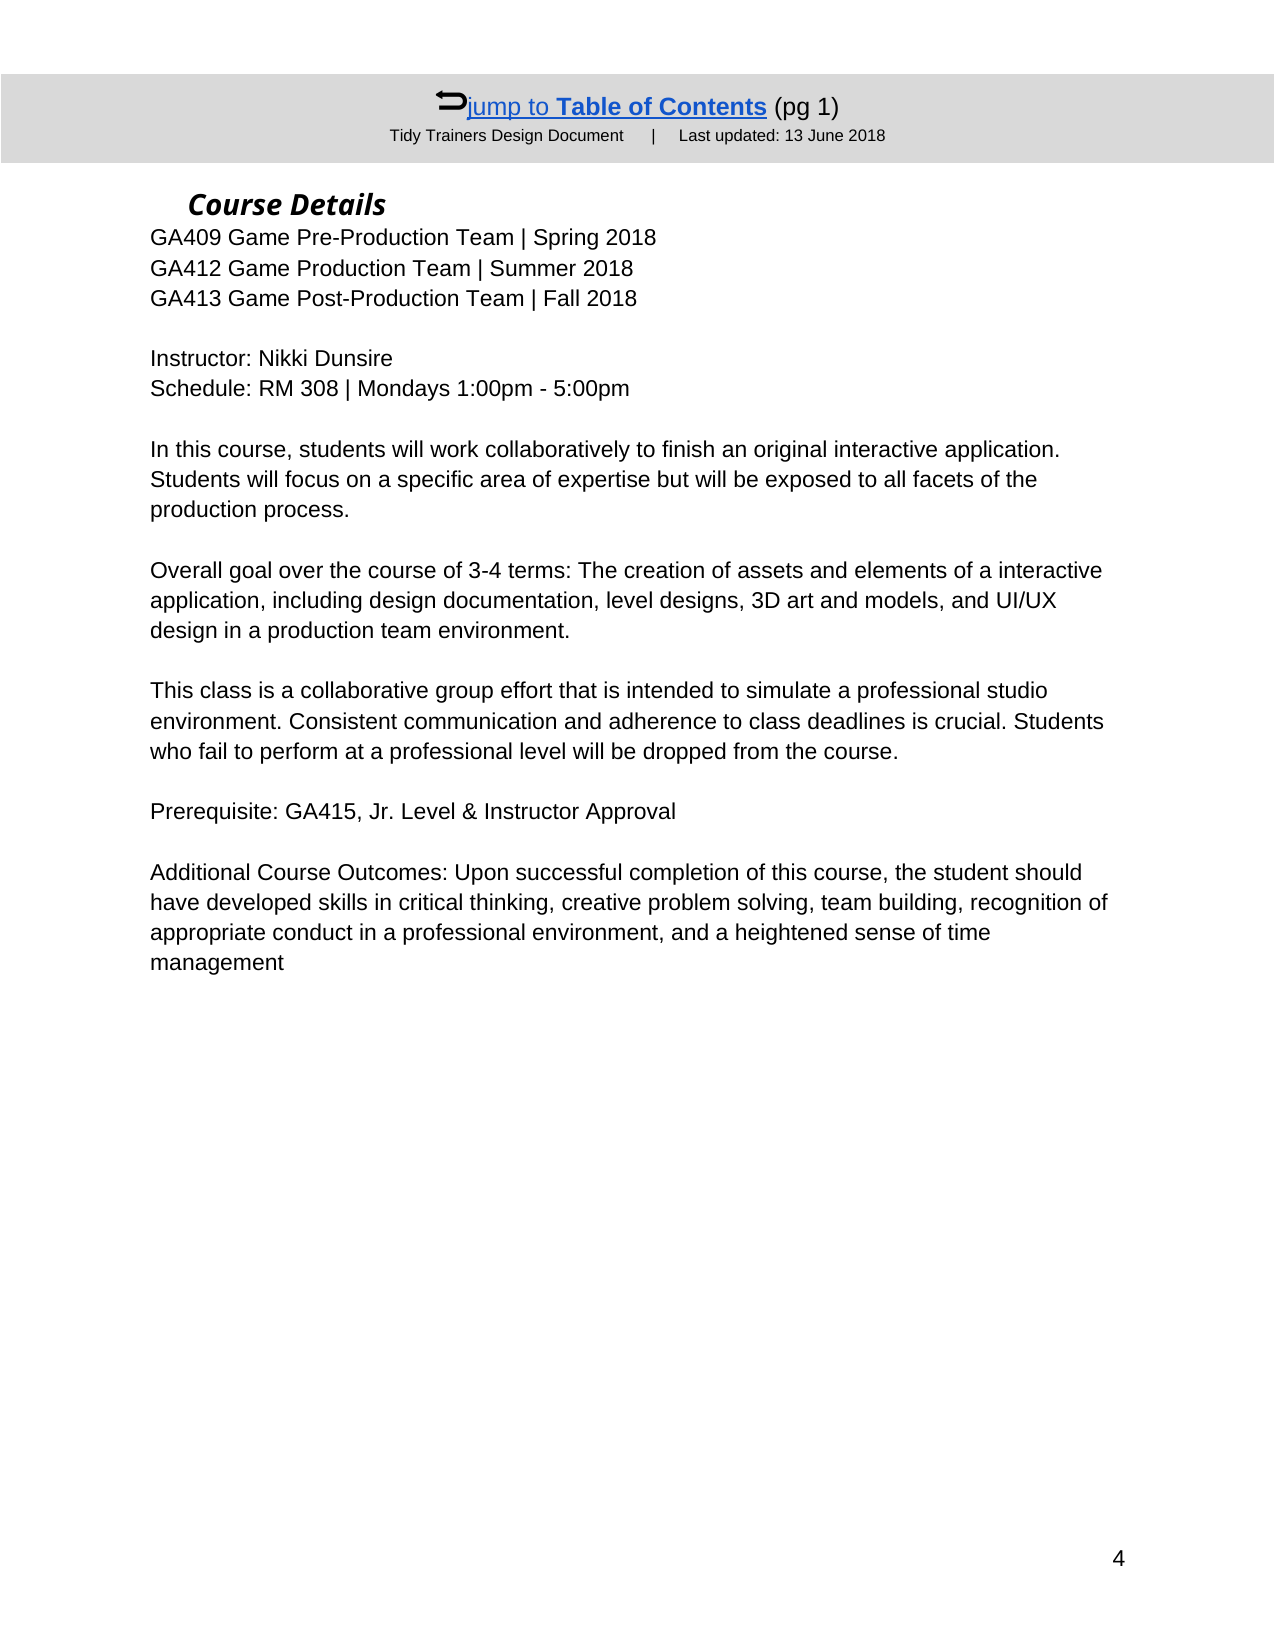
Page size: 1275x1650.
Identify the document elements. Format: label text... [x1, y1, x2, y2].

text In this course, students will work collaboratively to finish an original interactive application. Students will focus on a specific area of expertise but will be exposed to all facets of the production process. [150, 436, 1125, 523]
text Prerequisite: GA415, Jr. Level & Instructor Approval [150, 798, 1125, 825]
text Additional Course Outcomes: Upon successful completion of this course, the student should have developed skills in critical thinking, creative problem solving, team building, recognition of appropriate conduct in a professional environment, and a heightened sense of time management [150, 859, 1125, 976]
text GA409 Game Pre-Production Team | Spring 2018 [150, 224, 1125, 251]
text Instructor: Nikki Dunsire [150, 345, 1125, 372]
text Schedule: RM 308 | Mondays 1:00pm - 5:00pm [150, 375, 1125, 402]
text GA413 Game Post-Production Team | Fall 2018 [150, 285, 1125, 311]
picture [435, 84, 467, 116]
text Overall goal over the course of 3-4 terms: The creation of assets and elements of a interactive application, including design documentation, level designs, 3D art and models, and UI/UX design in a production team environment. [150, 557, 1125, 643]
subtitle Course Details [187, 185, 1125, 224]
text GA412 Game Production Team | Summer 2018 [150, 254, 1125, 281]
text This class is a collaborative group effort that is intended to simulate a professional studio environment. Consistent communication and adherence to class deadlines is crucial. Students who fail to perform at a professional level will be dropped from the course. [150, 677, 1125, 764]
